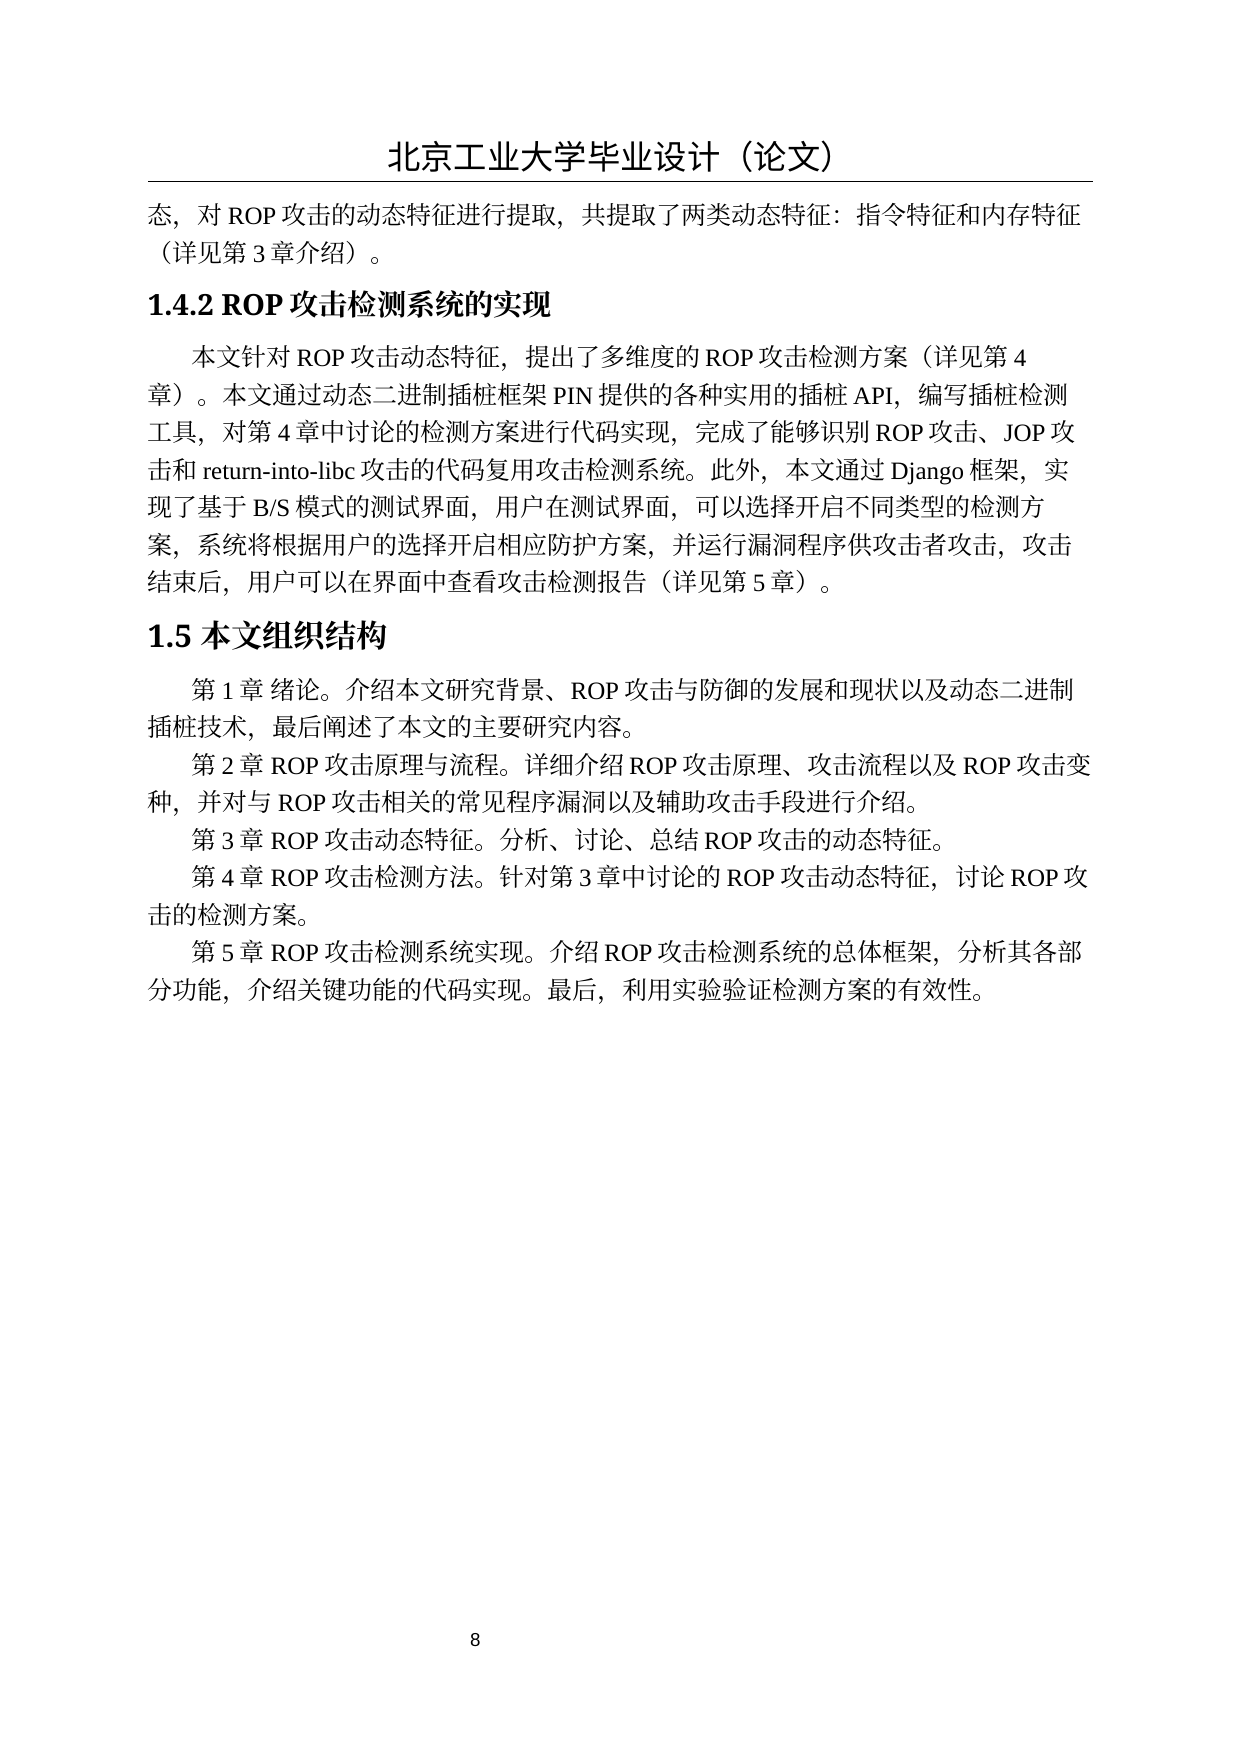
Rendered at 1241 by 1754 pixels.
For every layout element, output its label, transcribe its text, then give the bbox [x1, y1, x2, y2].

text 本文针对ROP攻击动态特征，提出了多维度的ROP攻击检测方案（详见第4章）。本文通过动态二进制插桩框架PIN提供的各种实用的插桩API，编写插桩检测工具，对第4章中讨论的检测方案进行代码实现，完成了能够识别ROP攻击、JOP攻击和return-into-libc攻击的代码复用攻击检测系统。此外，本文通过Django框架，实现了基于B/S模式的测试界面，用户在测试界面，可以选择开启不同类型的检测方案，系统将根据用户的选择开启相应防护方案，并运行漏洞程序供攻击者攻击，攻击结束后，用户可以在界面中查看攻击检测报告（详见第5章）。 [148, 337, 1093, 599]
text 1.5 本文组织结构 [148, 612, 1093, 657]
text 第1章 绪论。介绍本文研究背景、ROP攻击与防御的发展和现状以及动态二进制插桩技术，最后阐述了本文的主要研究内容。 [148, 669, 1093, 744]
text 第2章 ROP攻击原理与流程。详细介绍ROP攻击原理、攻击流程以及ROP攻击变种，并对与ROP攻击相关的常见程序漏洞以及辅助攻击手段进行介绍。 [148, 744, 1093, 819]
text 1.4.2 ROP攻击检测系统的实现 [148, 282, 1093, 324]
text 第4章 ROP攻击检测方法。针对第3章中讨论的ROP攻击动态特征，讨论ROP攻击的检测方案。 [148, 857, 1093, 932]
text 第3章 ROP攻击动态特征。分析、讨论、总结ROP攻击的动态特征。 [148, 819, 1093, 857]
text 第5章 ROP攻击检测系统实现。介绍ROP攻击检测系统的总体框架，分析其各部分功能，介绍关键功能的代码实现。最后，利用实验验证检测方案的有效性。 [148, 932, 1093, 1007]
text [148, 194, 1093, 269]
